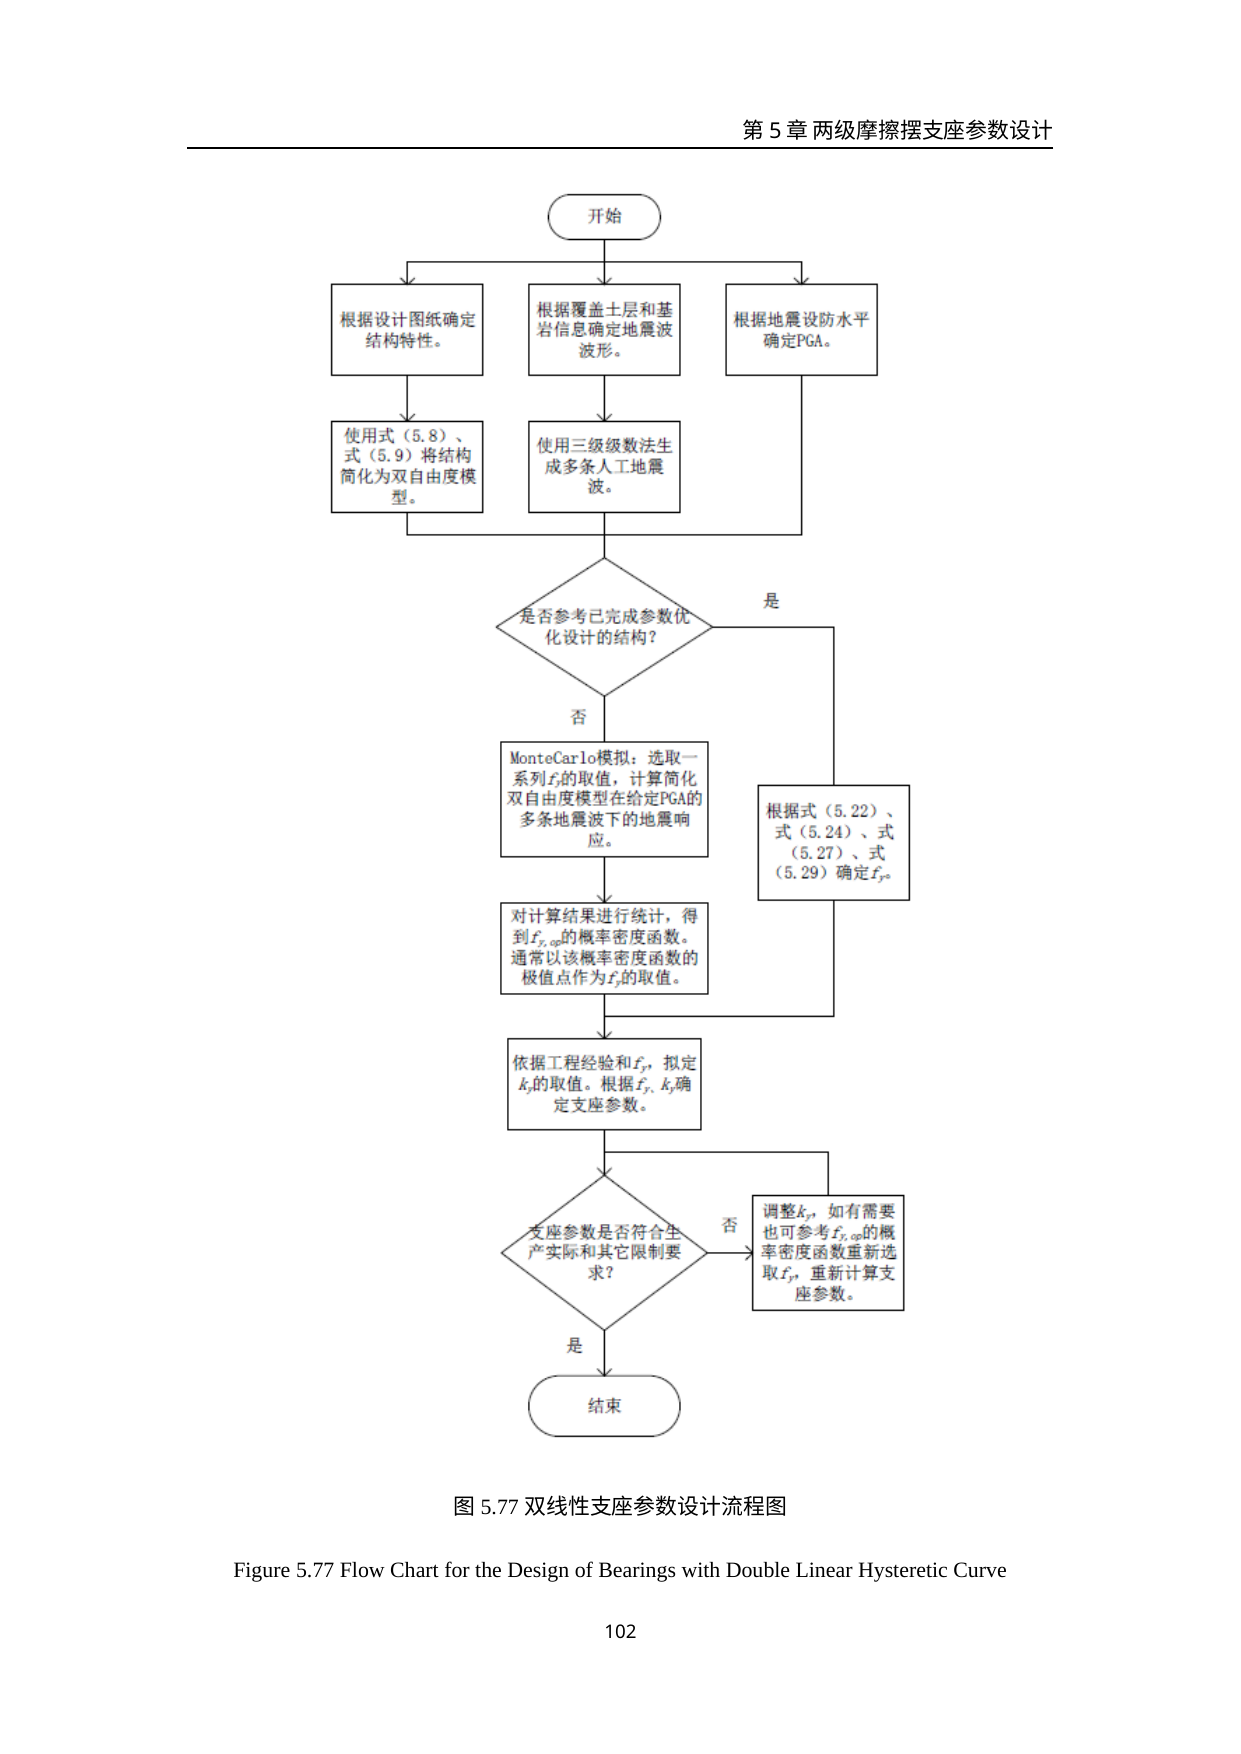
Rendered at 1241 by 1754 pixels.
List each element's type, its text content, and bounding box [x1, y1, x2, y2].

picture [264, 162, 976, 1447]
